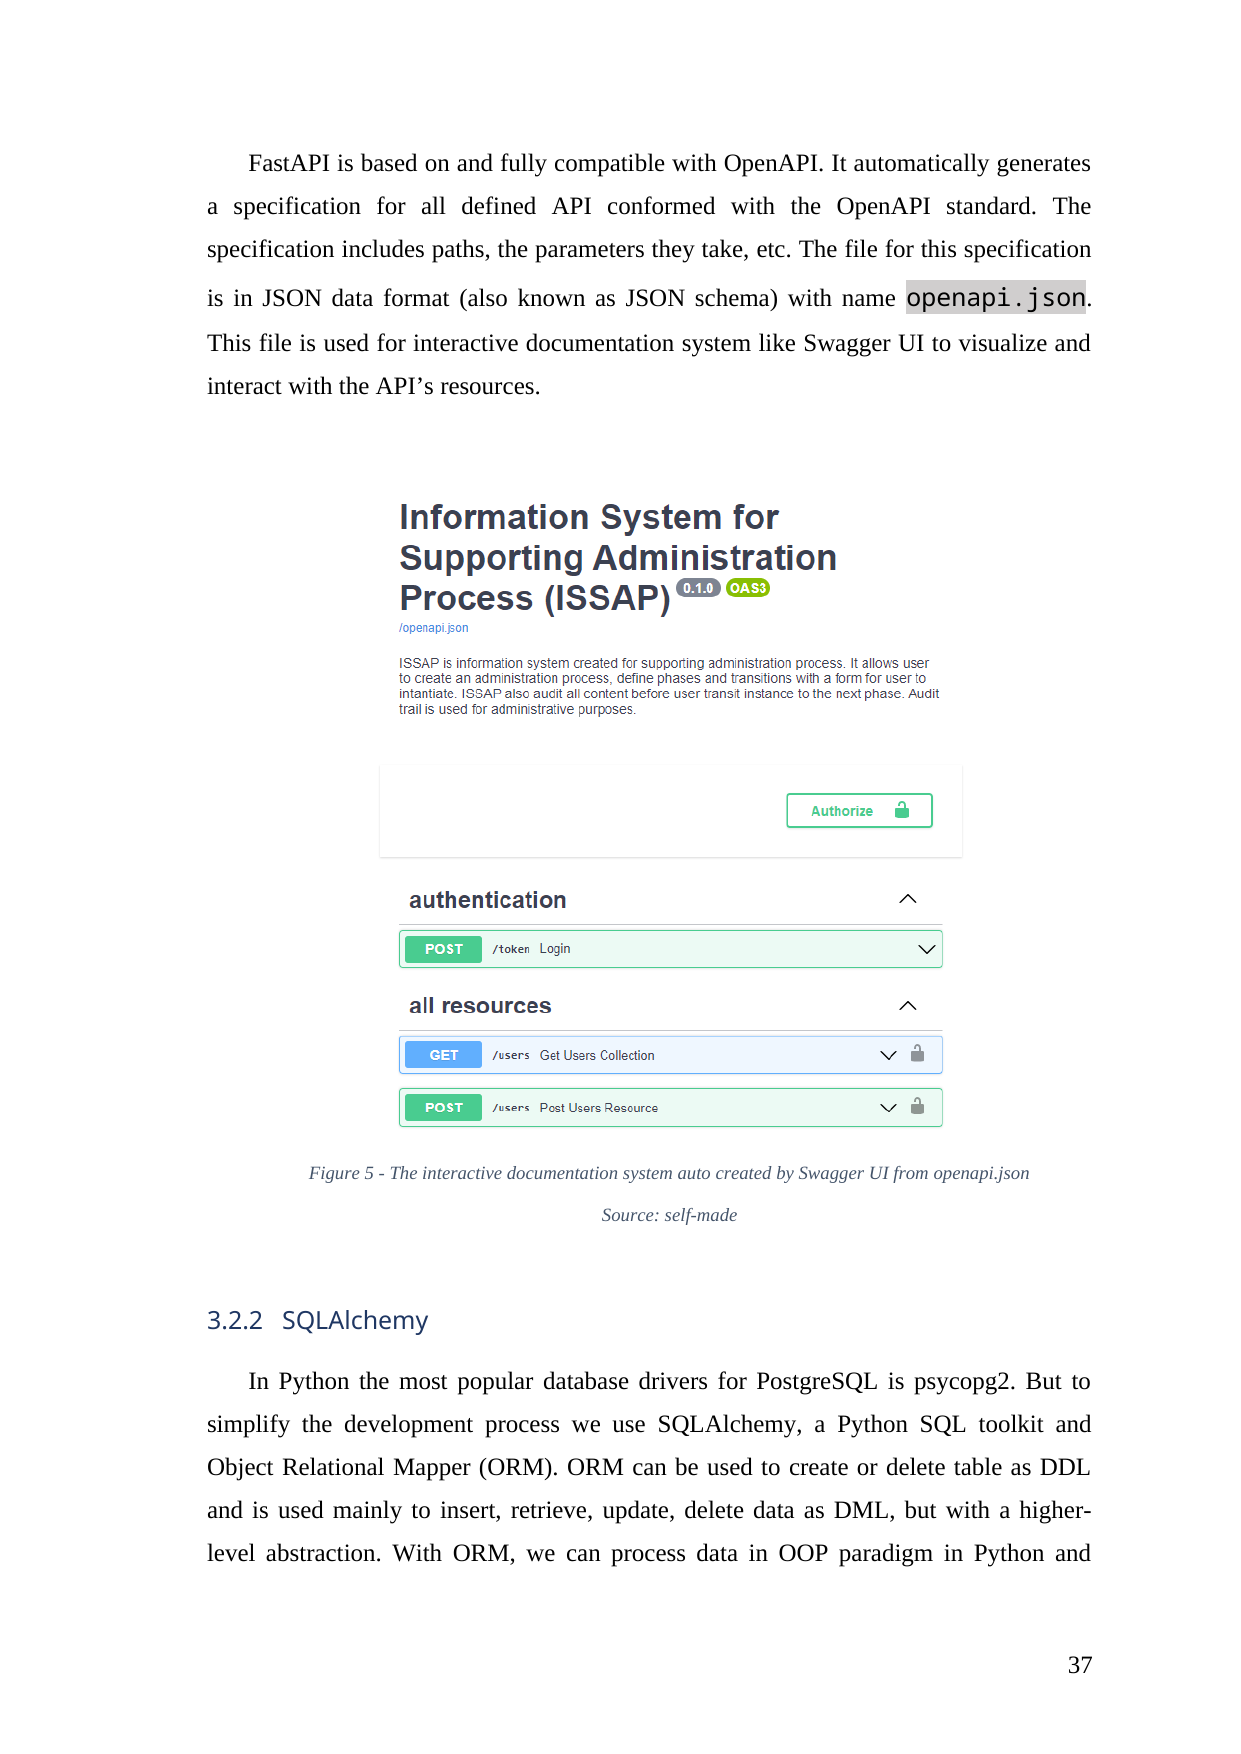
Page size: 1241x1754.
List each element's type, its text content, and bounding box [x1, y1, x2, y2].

text Source: self-made [207, 1204, 1092, 1226]
subtitle SQLAlchemy [207, 1302, 1092, 1336]
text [207, 1366, 1092, 1567]
picture [373, 482, 968, 1135]
text FastAPI is based on and fully compatible with OpenAPI. It automatically generates a specification for all defined API conformed with the OpenAPI standard. The specification includes paths, the parameters they take, etc. The file for this specification is in JSON data format (also known as JSON schema) with name openapi.json. This file is used for interactive documentation system like Swagger UI to visualize and interact with the API’s resources. [207, 148, 1092, 400]
